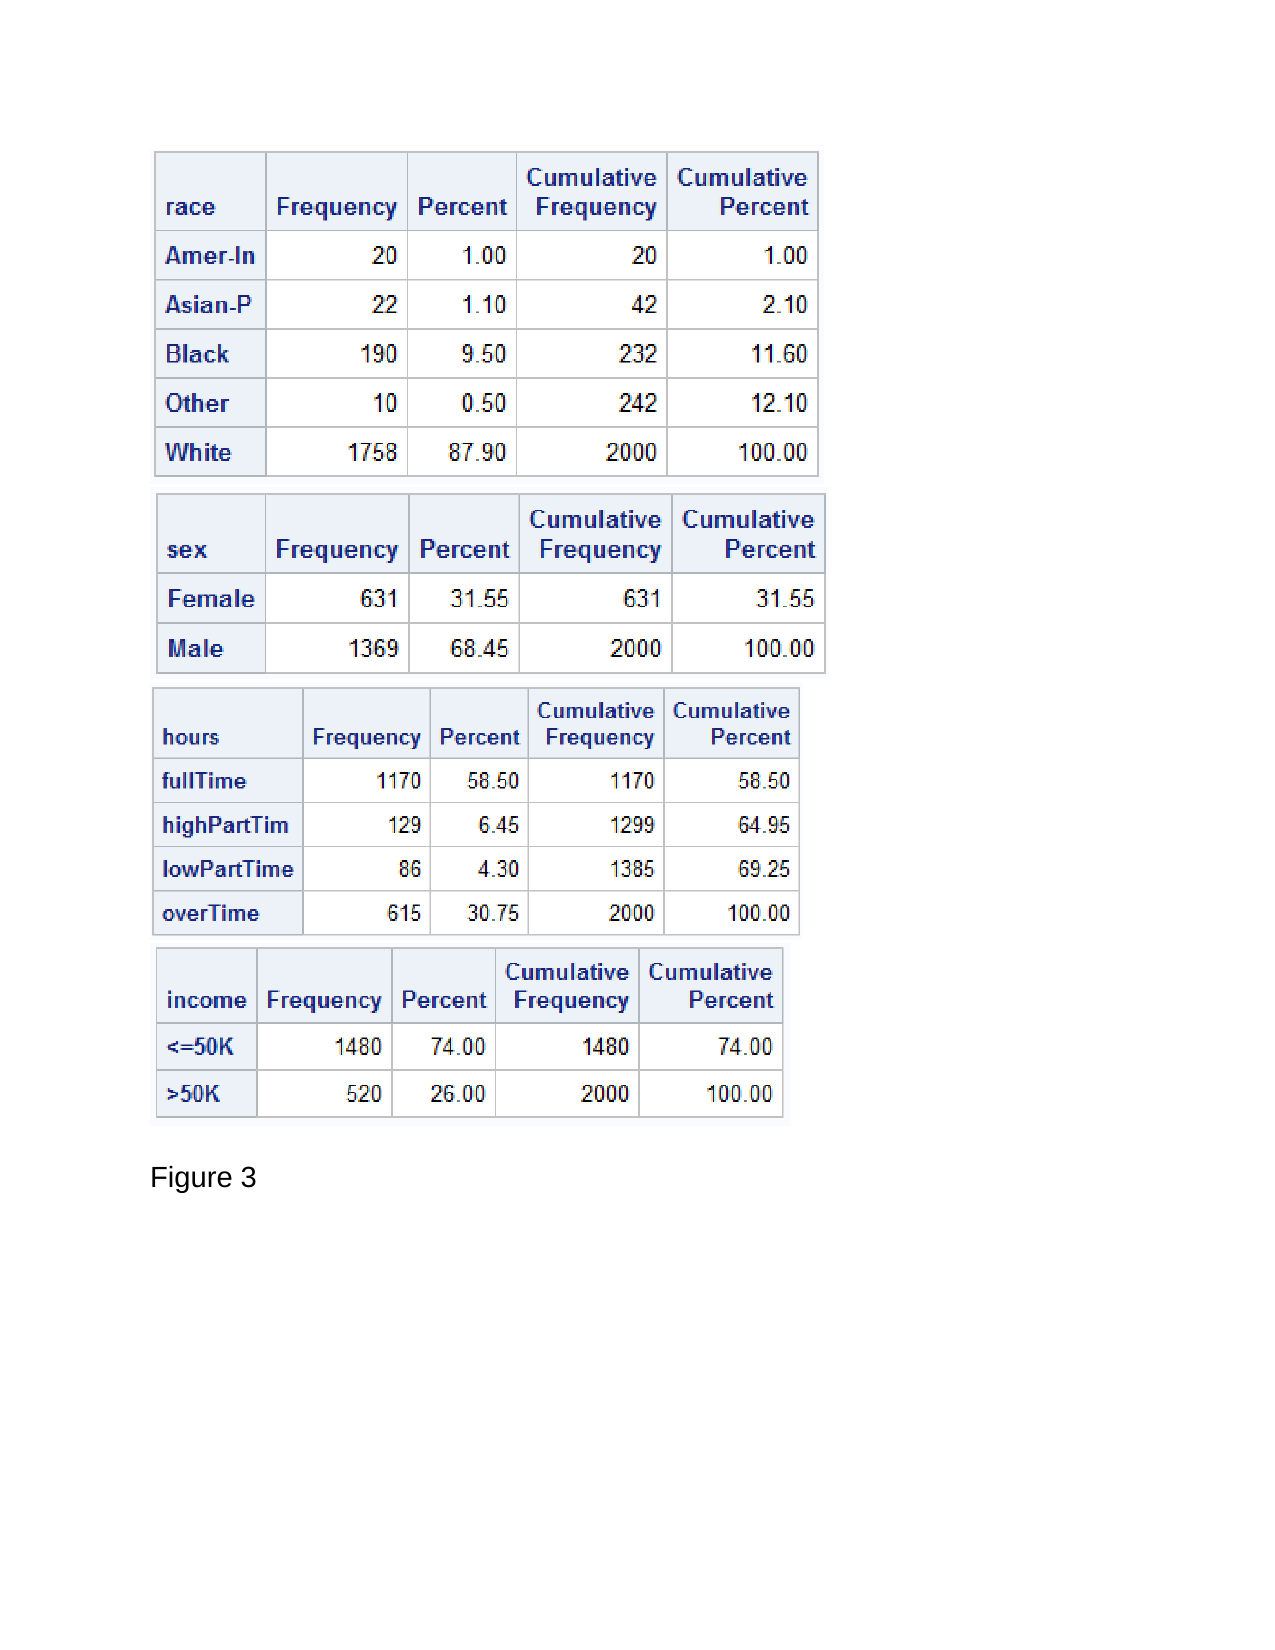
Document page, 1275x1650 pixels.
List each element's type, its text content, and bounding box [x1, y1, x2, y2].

picture [150, 487, 829, 679]
picture [150, 150, 824, 484]
picture [150, 943, 790, 1126]
text Figure 3 [150, 1160, 1125, 1193]
picture [150, 682, 803, 940]
